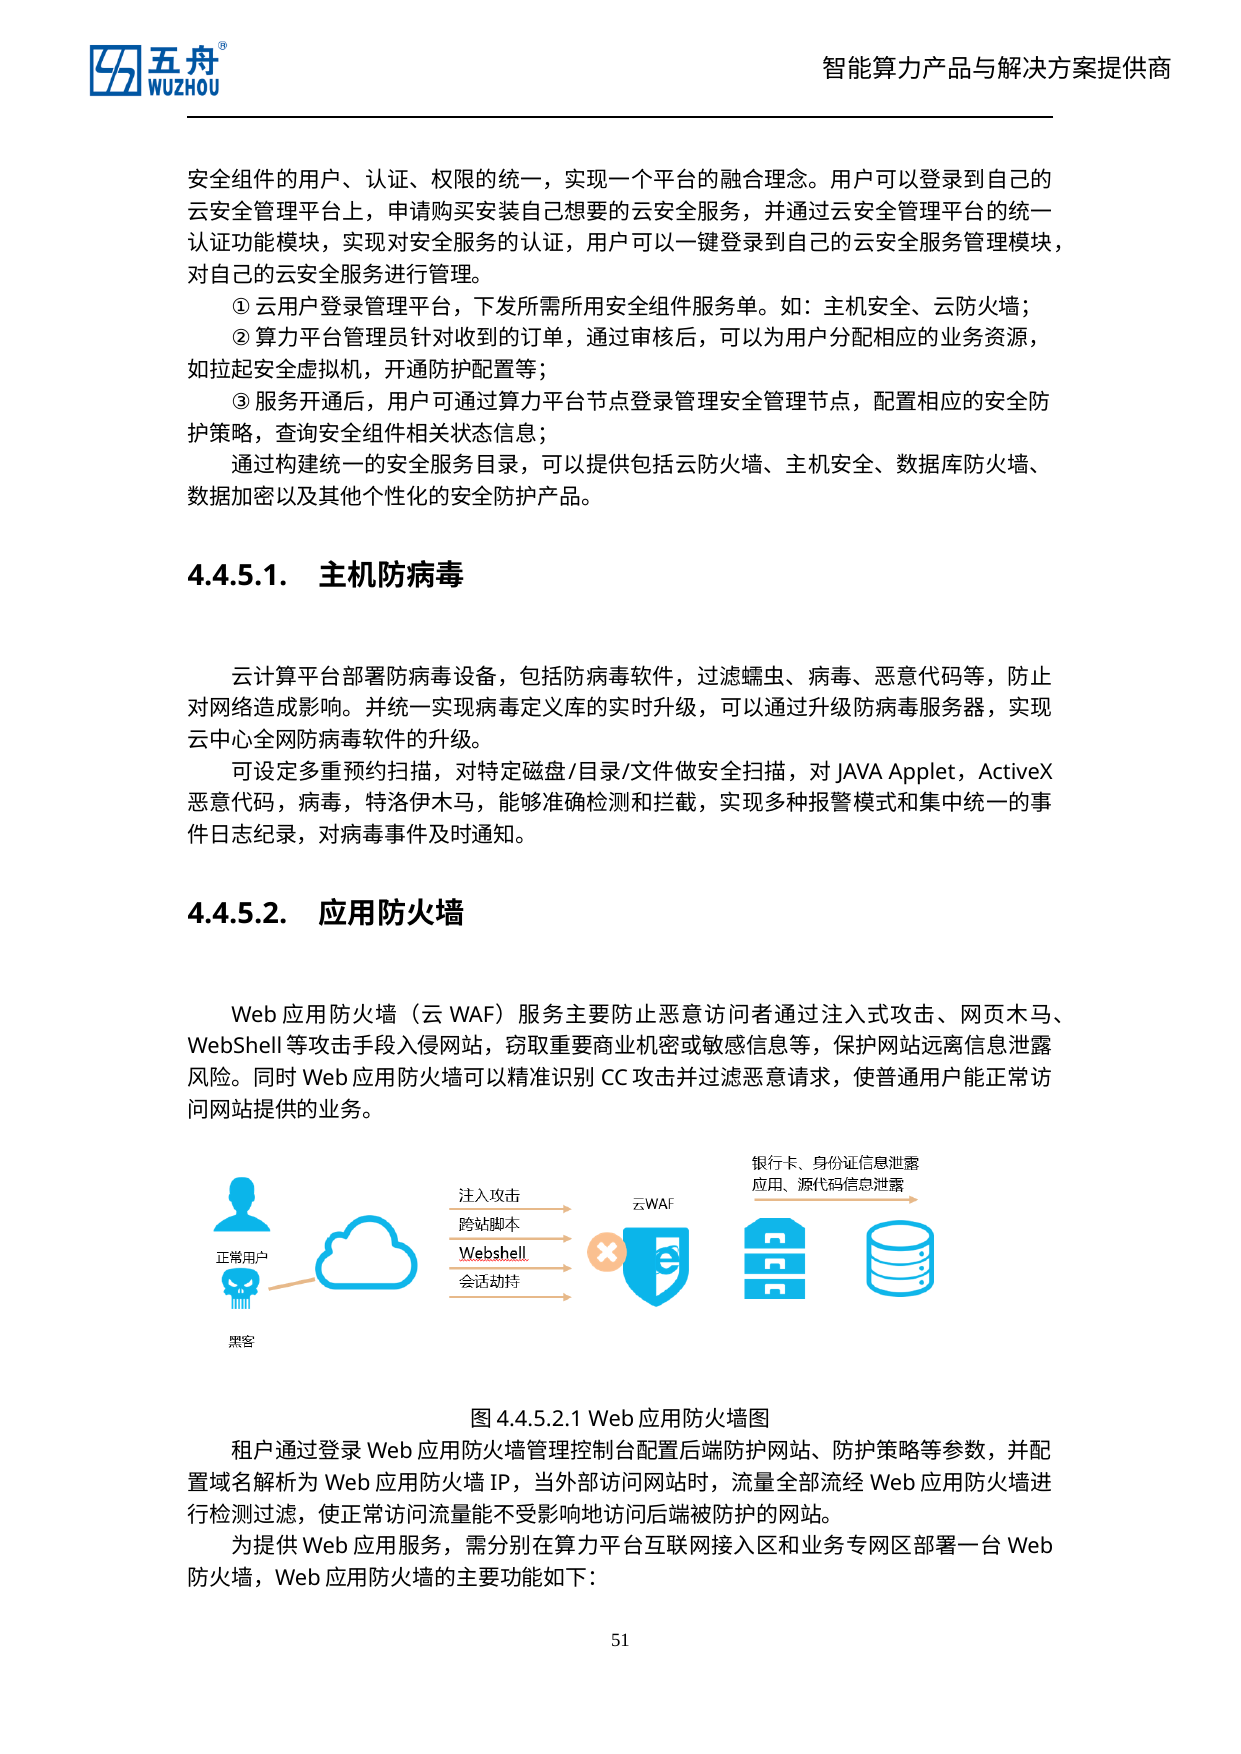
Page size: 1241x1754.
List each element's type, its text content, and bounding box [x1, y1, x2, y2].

subtitle 主机防病毒 [187, 540, 1053, 605]
text ③服务开通后，用户可通过算力平台节点登录管理安全管理节点，配置相应的安全防护策略，查询安全组件相关状态信息； [187, 384, 1053, 447]
text 云计算平台部署防病毒设备，包括防病毒软件，过滤蠕虫、病毒、恶意代码等，防止对网络造成影响。并统一实现病毒定义库的实时升级，可以通过升级防病毒服务器，实现云中心全网防病毒软件的升级。 [187, 659, 1053, 754]
picture [187, 1123, 968, 1363]
text Web应用防火墙（云WAF）服务主要防止恶意访问者通过注入式攻击、网页木马、WebShell等攻击手段入侵网站，窃取重要商业机密或敏感信息等，保护网站远离信息泄露风险。同时Web应用防火墙可以精准识别CC攻击并过滤恶意请求，使普通用户能正常访问网站提供的业务。 [187, 997, 1053, 1124]
text 可设定多重预约扫描，对特定磁盘/目录/文件做安全扫描，对JAVA Applet，ActiveX恶意代码，病毒，特洛伊木马，能够准确检测和拦截，实现多种报警模式和集中统一的事件日志纪录，对病毒事件及时通知。 [187, 754, 1053, 849]
text ②算力平台管理员针对收到的订单，通过审核后，可以为用户分配相应的业务资源，如拉起安全虚拟机，开通防护配置等； [187, 320, 1053, 384]
text 为提供Web应用服务，需分别在算力平台互联网接入区和业务专网区部署一台Web防火墙，Web应用防火墙的主要功能如下： [187, 1528, 1053, 1592]
text 图4.4.5.2.1 Web应用防火墙图 [187, 1401, 1053, 1433]
subtitle 应用防火墙 [187, 878, 1053, 943]
text 通过构建统一的安全服务目录，可以提供包括云防火墙、主机安全、数据库防火墙、数据加密以及其他个性化的安全防护产品。 [187, 447, 1053, 511]
text ①云用户登录管理平台，下发所需所用安全组件服务单。如：主机安全、云防火墙； [187, 289, 1053, 320]
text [187, 162, 1053, 289]
picture [87, 39, 230, 99]
text 租户通过登录Web应用防火墙管理控制台配置后端防护网站、防护策略等参数，并配置域名解析为Web应用防火墙IP，当外部访问网站时，流量全部流经Web应用防火墙进行检测过滤，使正常访问流量能不受影响地访问后端被防护的网站。 [187, 1433, 1053, 1528]
